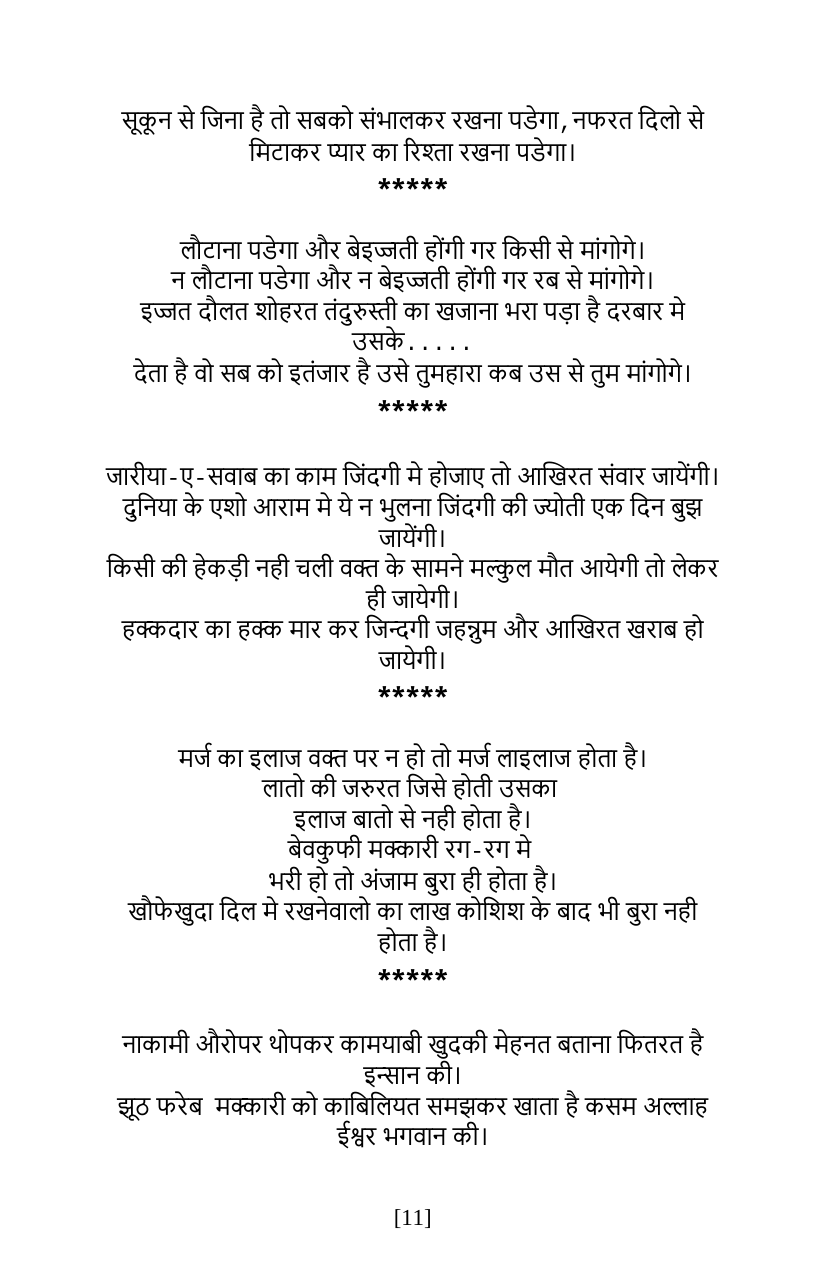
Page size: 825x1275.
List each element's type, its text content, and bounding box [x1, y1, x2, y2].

text इज्जत दौलत शोहरत तंदुरुस्ती का खजाना भरा पड़ा है दरबार मे उसके..... [105, 296, 720, 358]
text झूठ फरेब मक्कारी को काबिलियत समझकर खाता है कसम अल्लाह ईश्वर भगवान की। [105, 1090, 720, 1151]
text खौफेखुदा दिल मे रखनेवालो का लाख कोशिश के बाद भी बुरा नही होता है। [105, 896, 720, 957]
text देता है वो सब को इतंजार है उसे तुमहारा कब उस से तुम मांगोगे। [105, 358, 720, 388]
text बेवकुफी मक्कारी रग-रग मे भरी हो तो अंजाम बुरा ही होता है। [105, 834, 720, 896]
text किसी की हेकड़ी नही चली वक्त के सामने मल्कुल मौत आयेगी तो लेकर ही जायेगी। [105, 553, 720, 614]
text सूकून से जिना है तो सबको संभालकर रखना पडेगा,नफरत दिलो से मिटाकर प्यार का रिश्ता रखना पडेगा। [105, 105, 720, 167]
text न लौटाना पडेगा और न बेइज्जती होंगी गर रब से मांगोगे। [105, 265, 720, 296]
text ***** [105, 957, 720, 999]
text जारीया-ए-सवाब का काम जिंदगी मे होजाए तो आखिरत संवार जायेंगी। [105, 460, 720, 492]
text ***** [105, 167, 720, 209]
text ***** [105, 388, 720, 430]
text लातो की जरुरत जिसे होती उसका इलाज बातो से नही होता है। [105, 773, 720, 834]
text नाकामी औरोपर थोपकर कामयाबी खुदकी मेहनत बताना फितरत है इन्सान की। [105, 1029, 720, 1090]
text मर्ज का इलाज वक्त पर न हो तो मर्ज लाइलाज होता है। [105, 742, 720, 773]
text दुनिया के एशो आराम मे ये न भुलना जिंदगी की ज्योती एक दिन बुझ जायेंगी। [105, 492, 720, 553]
text ***** [105, 675, 720, 717]
text हक्कदार का हक्क मार कर जिन्दगी जहन्नुम और आखिरत खराब हो जायेगी। [105, 614, 720, 675]
text लौटाना पडेगा और बेइज्जती होंगी गर किसी से मांगोगे। [105, 234, 720, 265]
